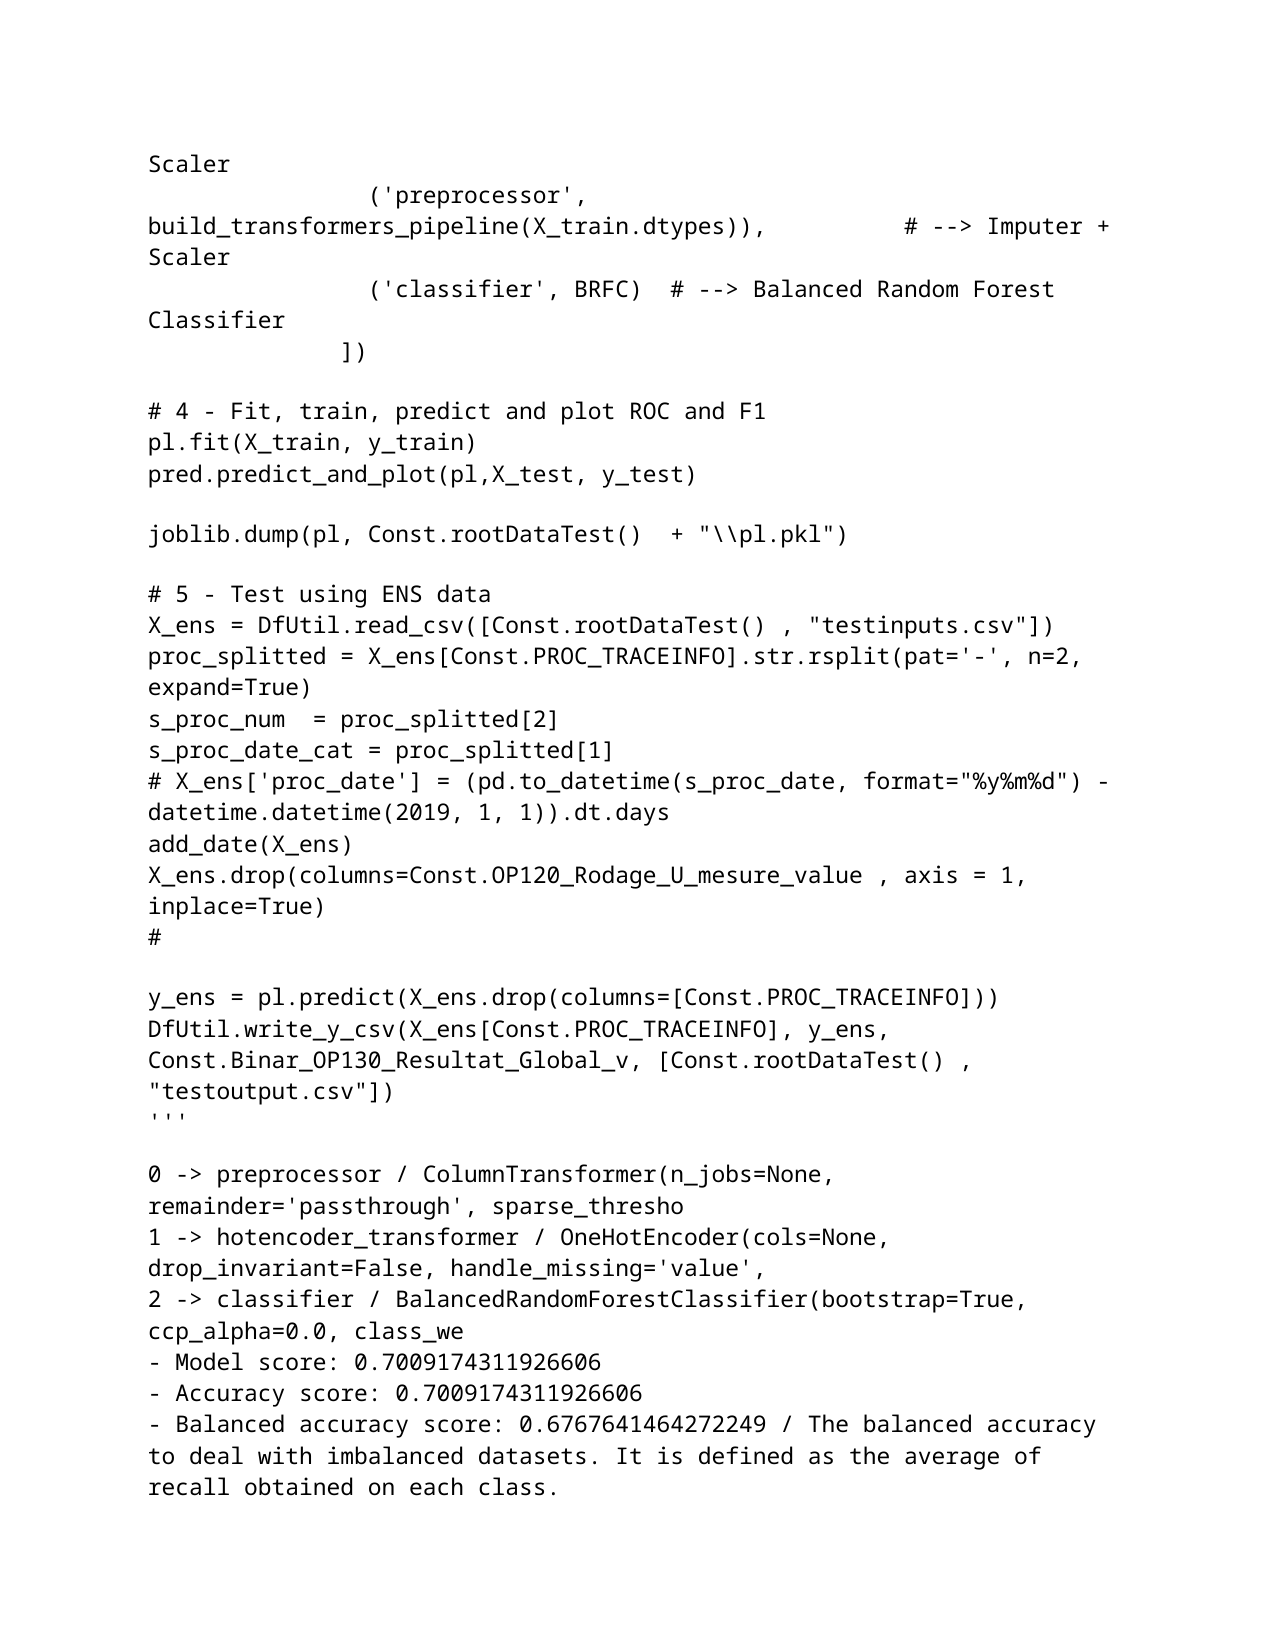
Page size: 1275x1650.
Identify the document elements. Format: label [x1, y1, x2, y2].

text [148, 1158, 1127, 1502]
text [148, 148, 1127, 1138]
